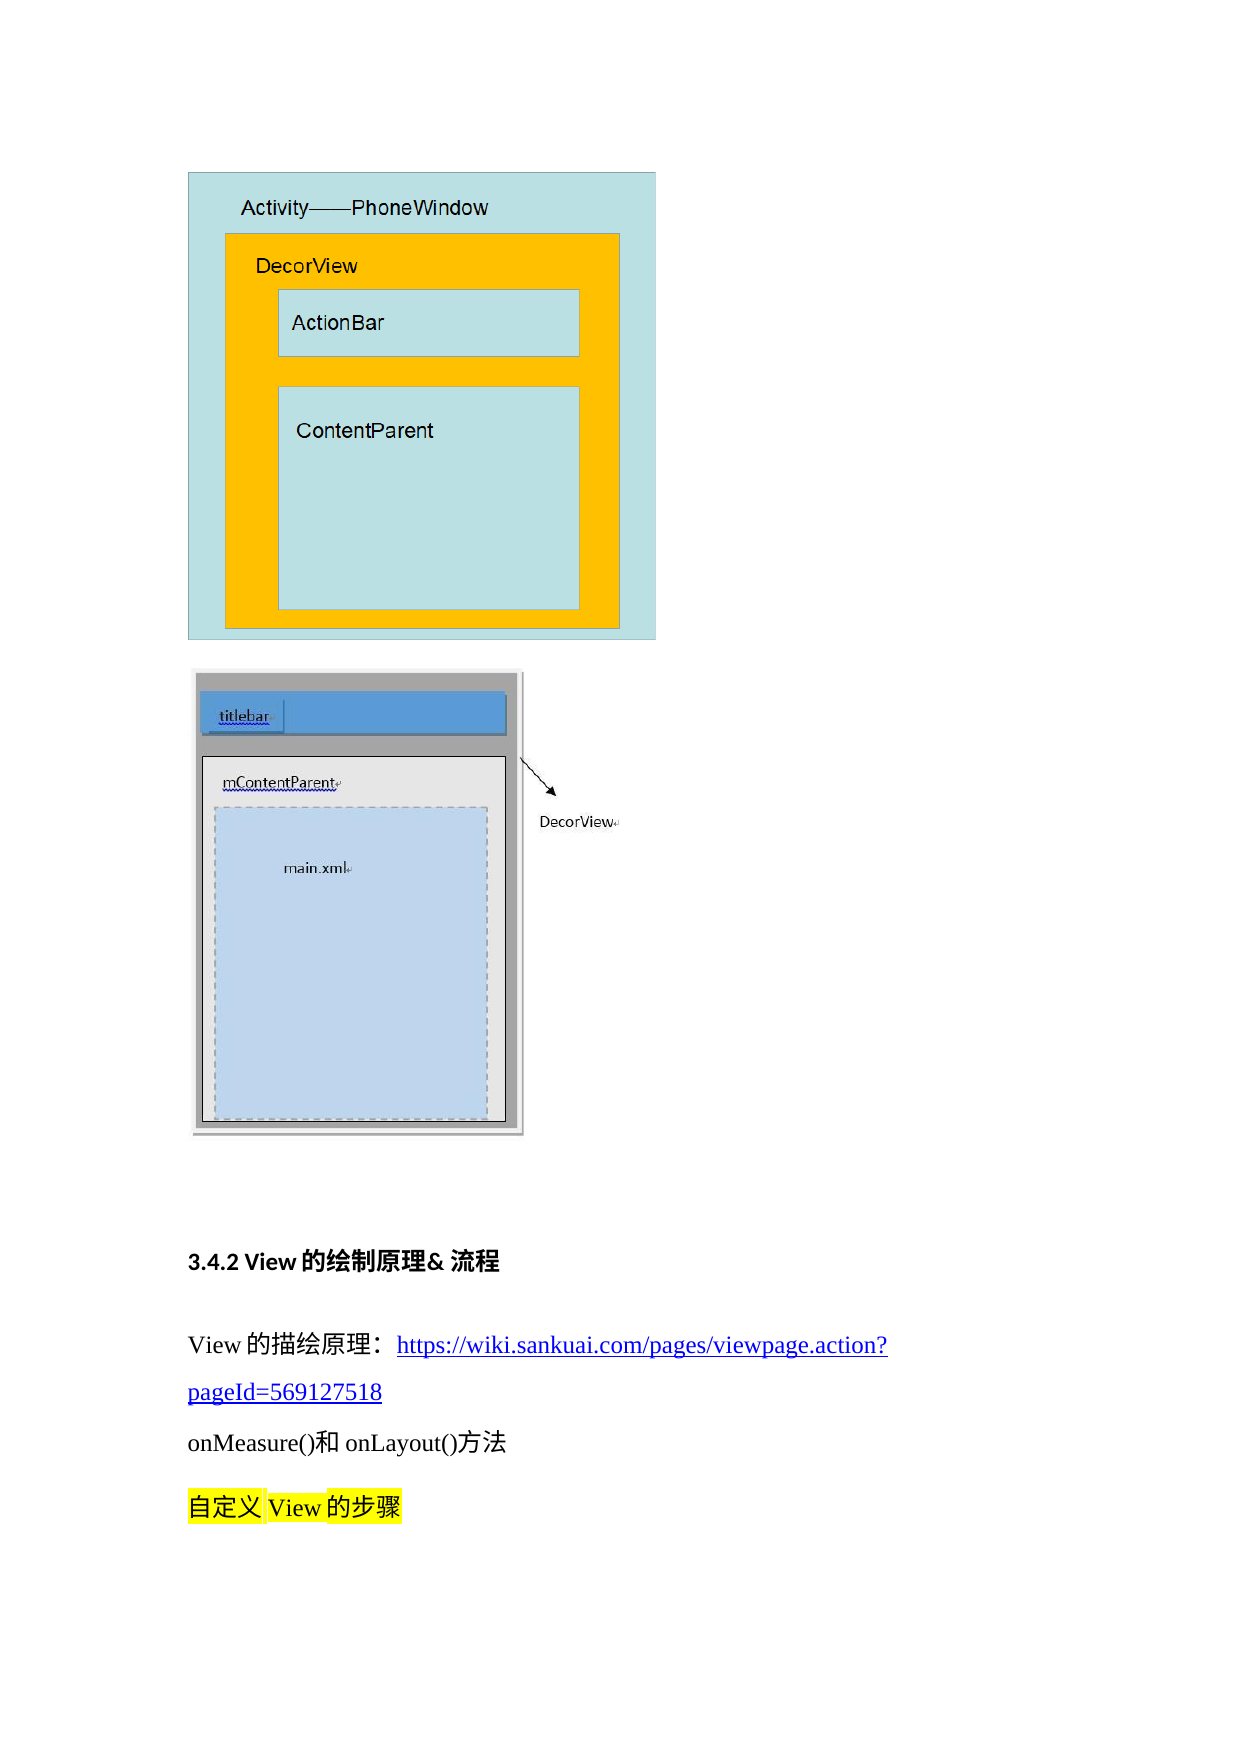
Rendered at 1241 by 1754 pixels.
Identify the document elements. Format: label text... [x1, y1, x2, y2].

picture [187, 171, 656, 640]
text 自定义View的步骤 [187, 1473, 1053, 1538]
picture [187, 654, 643, 1165]
subtitle 3.4.2 View的绘制原理& 流程 [187, 1227, 1053, 1292]
text View的描绘原理：https://wiki.sankuai.com/pages/viewpage.action?pageId=569127518 [187, 1311, 1053, 1408]
text onMeasure()和onLayout()方法 [187, 1408, 1053, 1473]
